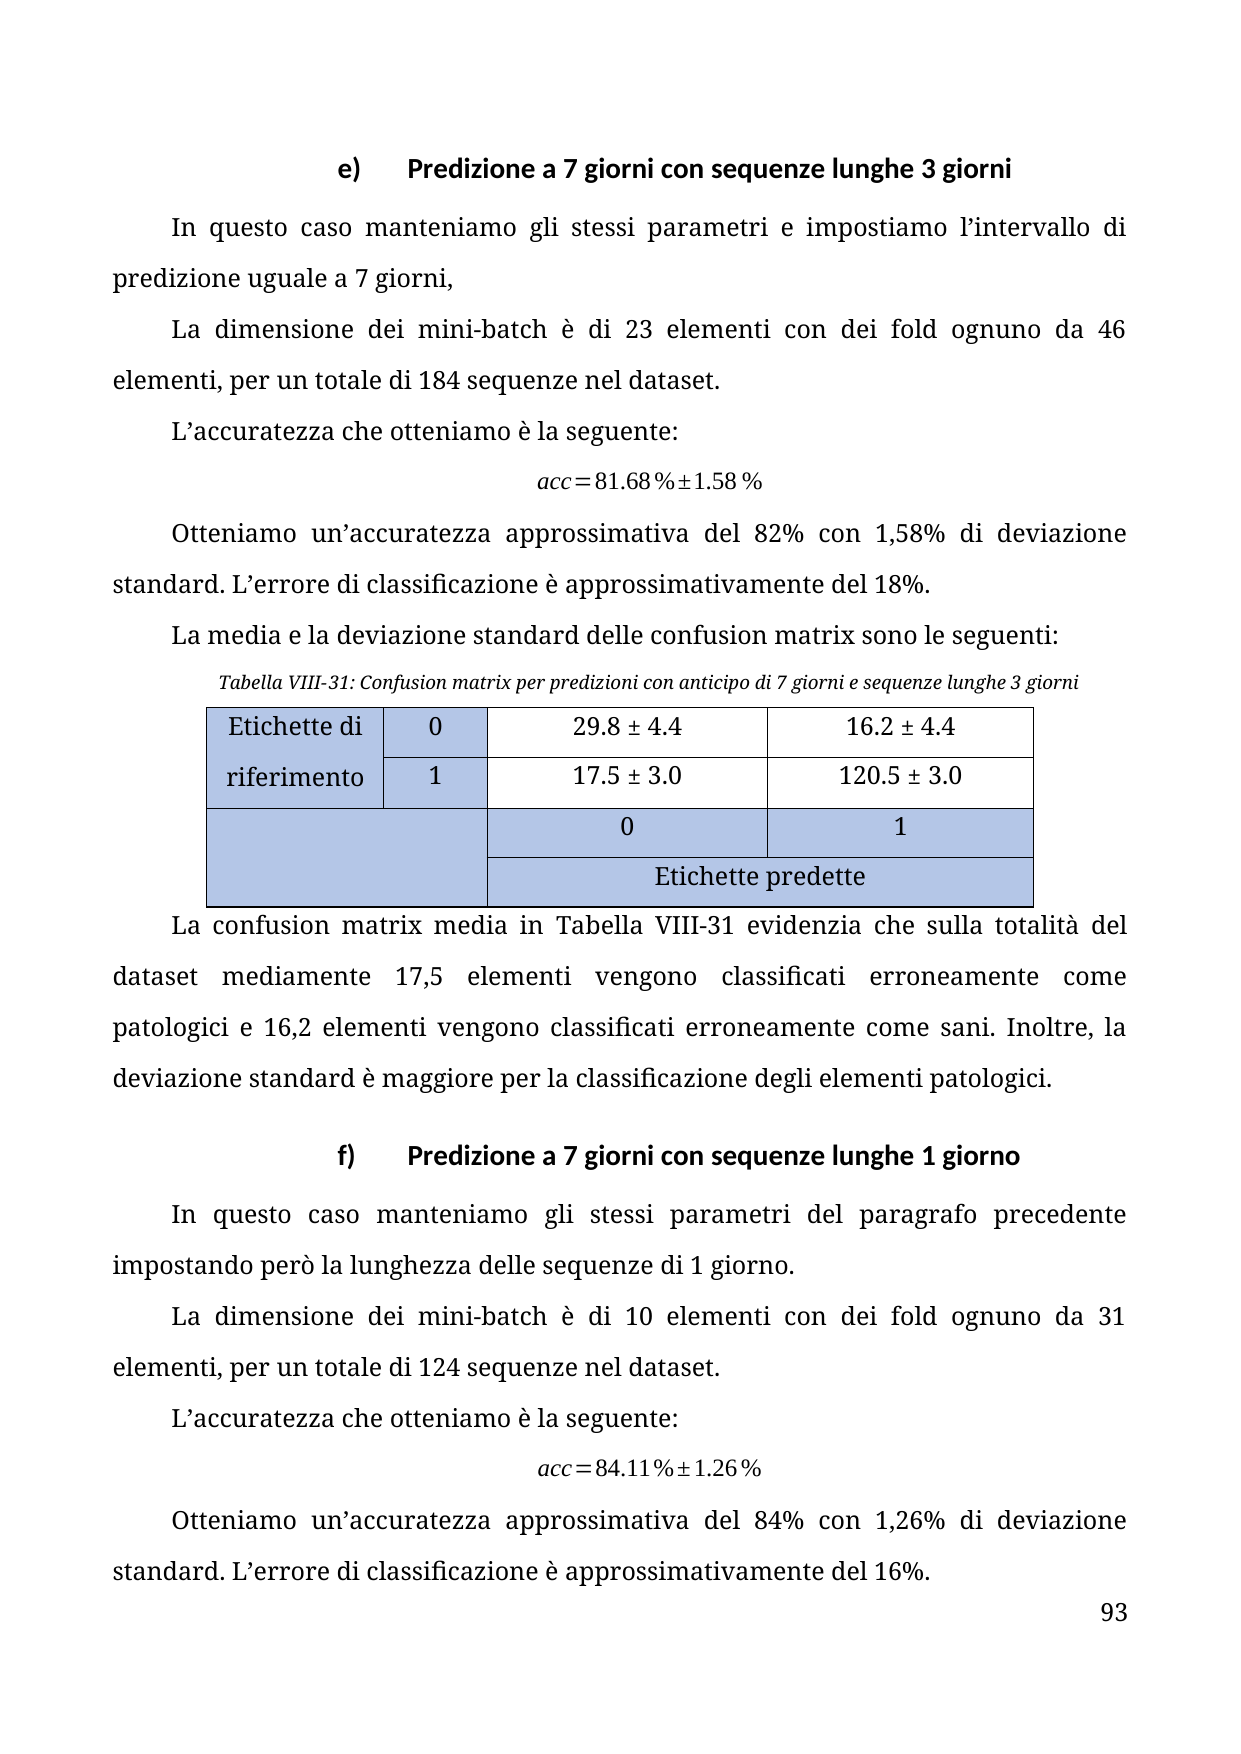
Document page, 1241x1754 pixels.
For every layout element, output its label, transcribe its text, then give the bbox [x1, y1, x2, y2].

text In questo caso manteniamo gli stessi parametri del paragrafo precedente impostando però la lunghezza delle sequenze di 1 giorno. [112, 1196, 1128, 1281]
text La dimensione dei mini-batch è di 10 elementi con dei fold ognuno da 31 elementi, per un totale di 124 sequenze nel dataset. [112, 1298, 1128, 1383]
table_cell 120.5 ± 3.0 [768, 758, 1033, 808]
subtitle Predizione a 7 giorni con sequenze lunghe 1 giorno [337, 1137, 1128, 1172]
table_header Etichette di riferimento [207, 708, 383, 808]
table_cell 1 [768, 809, 1033, 857]
text In questo caso manteniamo gli stessi parametri e impostiamo l’intervallo di predizione uguale a 7 giorni, [112, 210, 1128, 295]
table_cell 1 [384, 758, 487, 808]
table_cell 17.5 ± 3.0 [488, 758, 767, 808]
text Otteniamo un’accuratezza approssimativa del 84% con 1,26% di deviazione standard. L’errore di classificazione è approssimativamente del 16%. [112, 1503, 1128, 1588]
table_cell Etichette predette [488, 858, 1033, 906]
text Otteniamo un’accuratezza approssimativa del 82% con 1,58% di deviazione standard. L’errore di classificazione è approssimativamente del 18%. [112, 516, 1128, 601]
table_cell 0 [488, 809, 767, 857]
text La media e la deviazione standard delle confusion matrix sono le seguenti: [112, 618, 1128, 652]
subtitle Predizione a 7 giorni con sequenze lunghe 3 giorni [337, 150, 1128, 186]
table_header 0 [384, 708, 487, 757]
text La dimensione dei mini-batch è di 23 elementi con dei fold ognuno da 46 elementi, per un totale di 184 sequenze nel dataset. [112, 312, 1128, 397]
table_cell [207, 809, 487, 906]
text L’accuratezza che otteniamo è la seguente: [112, 1401, 1128, 1434]
table_header 16.2 ± 4.4 [768, 708, 1033, 757]
text L’accuratezza che otteniamo è la seguente: [112, 414, 1128, 448]
table_header 29.8 ± 4.4 [488, 708, 767, 757]
